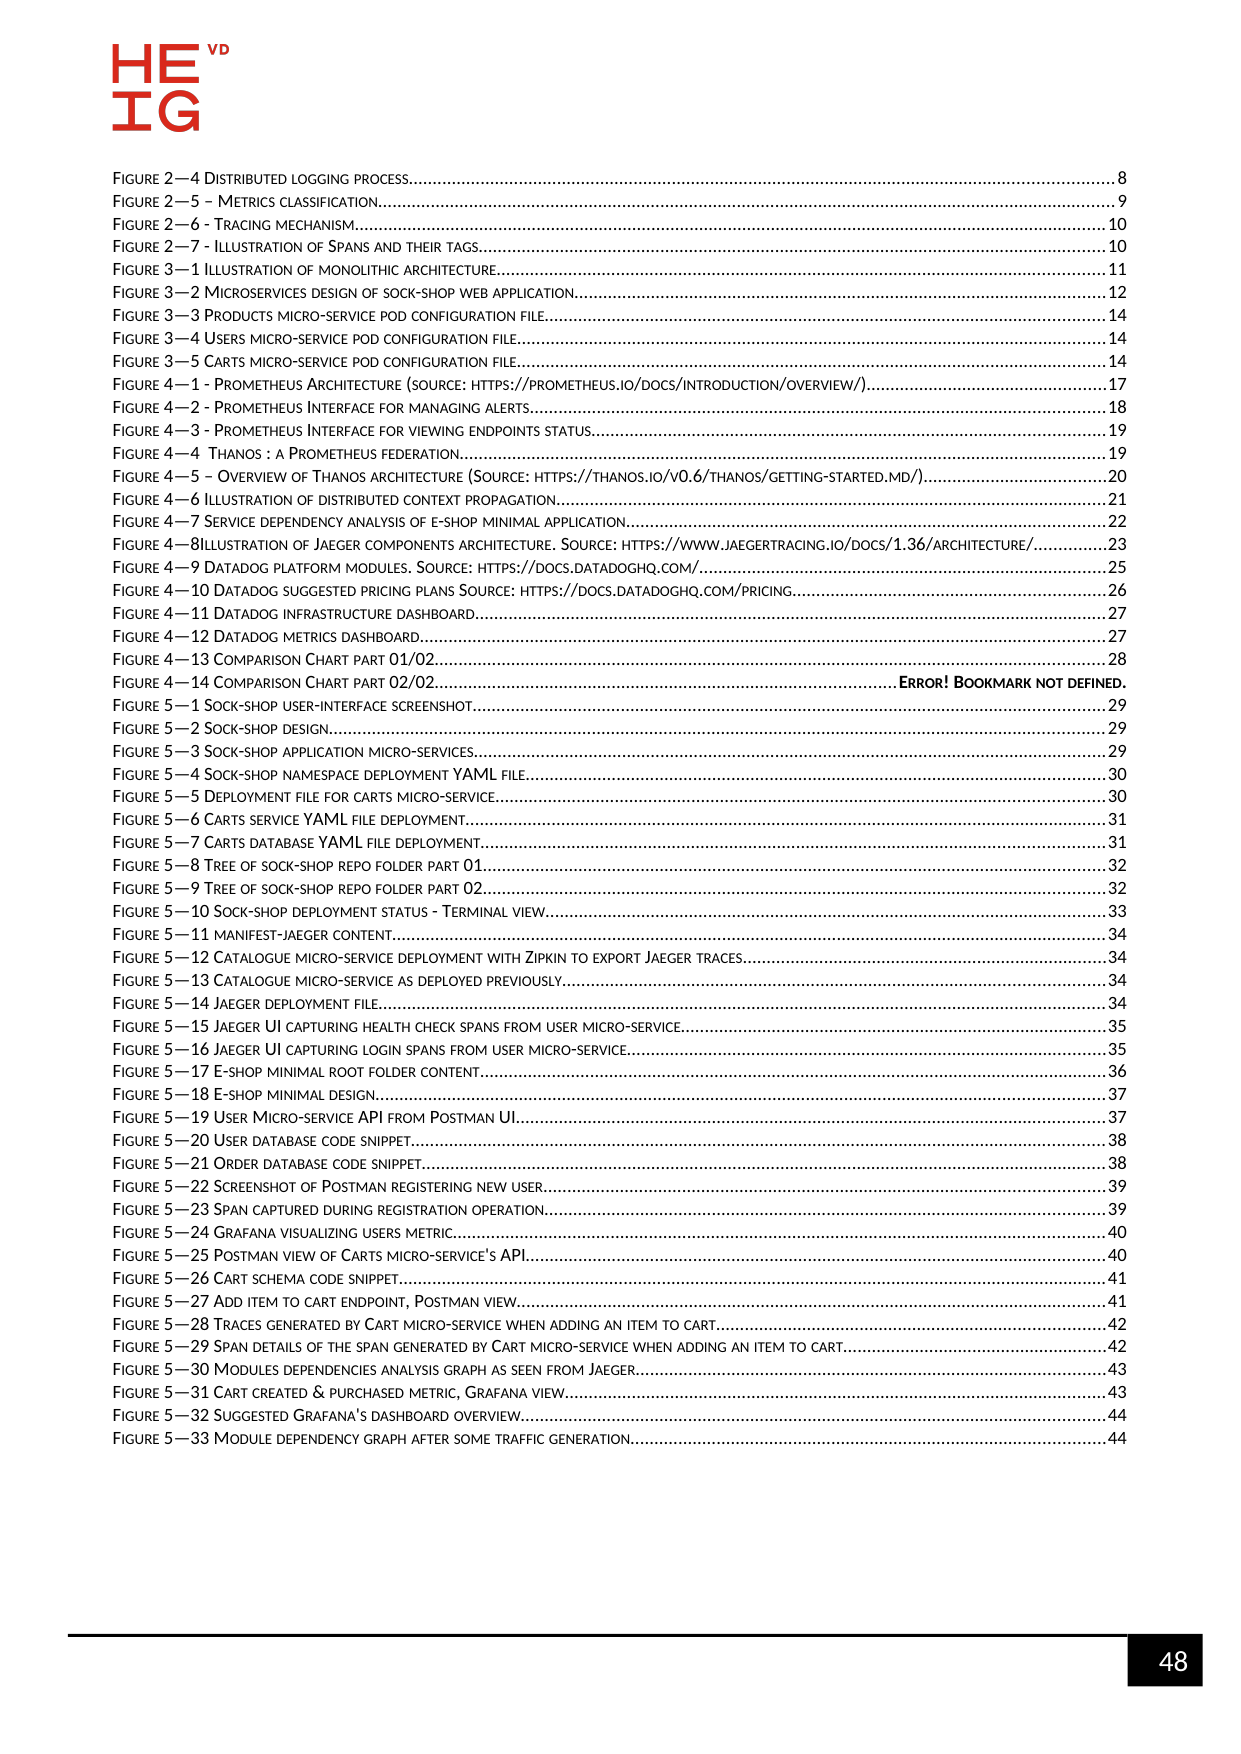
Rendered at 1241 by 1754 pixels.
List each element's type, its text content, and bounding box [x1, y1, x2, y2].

text Figure ‎5—11 manifest-jaeger content 34 [112, 922, 1128, 945]
text Figure ‎2—4 Distributed logging process 8 [112, 166, 1128, 189]
text Figure ‎4—12 Datadog metrics dashboard 27 [112, 624, 1128, 647]
text Figure ‎5—3 Sock-shop application micro-services 29 [112, 739, 1128, 762]
text Figure ‎4—2 - Prometheus Interface for managing alerts 18 [112, 395, 1128, 418]
text Figure ‎5—25 Postman view of Carts micro-service's API 40 [112, 1243, 1128, 1266]
text Figure ‎5—2 Sock-shop design 29 [112, 716, 1128, 739]
text Figure ‎4—7 Service dependency analysis of e-shop minimal application 22 [112, 509, 1128, 532]
text Figure ‎5—23 Span captured during registration operation 39 [112, 1197, 1128, 1220]
text Figure ‎5—29 Span details of the span generated by Cart micro-service when adding an item to cart 42 [112, 1334, 1128, 1357]
text Figure ‎2—7 - Illustration of Spans and their tags 10 [112, 234, 1128, 257]
text Figure ‎4—9 Datadog platform modules. Source: https://docs.datadoghq.com/ 25 [112, 555, 1128, 578]
text Figure ‎5—32 Suggested Grafana's dashboard overview 44 [112, 1403, 1128, 1426]
text Figure ‎5—10 Sock-shop deployment status - Terminal view 33 [112, 899, 1128, 922]
text Figure ‎5—30 Modules dependencies analysis graph as seen from Jaeger 43 [112, 1357, 1128, 1380]
text Figure ‎5—31 Cart created & purchased metric, Grafana view 43 [112, 1380, 1128, 1403]
text Figure ‎4—5 – Overview of Thanos architecture (Source: https://thanos.io/v0.6/thanos/getting-started.md/) 20 [112, 464, 1128, 487]
text Figure ‎5—8 Tree of sock-shop repo folder part 01 32 [112, 853, 1128, 876]
text Figure ‎4—8Illustration of Jaeger components architecture. Source: https://www.jaegertracing.io/docs/1.36/architecture/ 23 [112, 532, 1128, 555]
text Figure ‎5—4 Sock-shop namespace deployment YAML file 30 [112, 762, 1128, 784]
text Figure ‎3—1 Illustration of monolithic architecture 11 [112, 257, 1128, 280]
text Figure ‎4—3 - Prometheus Interface for viewing endpoints status 19 [112, 418, 1128, 441]
text Figure ‎4—13 Comparison Chart part 01/02 28 [112, 647, 1128, 670]
text Figure ‎4—6 Illustration of distributed context propagation 21 [112, 487, 1128, 509]
text Figure ‎4—11 Datadog infrastructure dashboard 27 [112, 601, 1128, 624]
text Figure ‎2—6 - Tracing mechanism 10 [112, 212, 1128, 234]
text Figure ‎4—10 Datadog suggested pricing plans Source: https://docs.datadoghq.com/pricing 26 [112, 578, 1128, 601]
text Figure ‎3—5 Carts micro-service pod configuration file 14 [112, 349, 1128, 372]
text Figure ‎5—27 Add item to cart endpoint, Postman view 41 [112, 1289, 1128, 1312]
text Figure ‎3—2 Microservices design of sock-shop web application 12 [112, 280, 1128, 303]
text Figure ‎5—28 Traces generated by Cart micro-service when adding an item to cart 42 [112, 1312, 1128, 1334]
text Figure ‎4—14 Comparison Chart part 02/02 Error! Bookmark not defined. [112, 670, 1128, 693]
text Figure ‎3—3 Products micro-service pod configuration file 14 [112, 303, 1128, 326]
text Figure ‎5—16 Jaeger UI capturing login spans from user micro-service 35 [112, 1037, 1128, 1059]
text Figure ‎5—6 Carts service YAML file deployment 31 [112, 807, 1128, 830]
text Figure ‎5—19 User Micro-service API from Postman UI 37 [112, 1105, 1128, 1128]
text Figure ‎5—5 Deployment file for carts micro-service 30 [112, 784, 1128, 807]
picture [112, 44, 229, 132]
text Figure ‎5—13 Catalogue micro-service as deployed previously 34 [112, 968, 1128, 991]
text Figure ‎5—14 Jaeger deployment file 34 [112, 991, 1128, 1014]
text Figure ‎5—7 Carts database YAML file deployment 31 [112, 830, 1128, 853]
text Figure ‎5—18 E-shop minimal design 37 [112, 1082, 1128, 1105]
text Figure ‎5—26 Cart schema code snippet 41 [112, 1266, 1128, 1289]
text Figure ‎4—1 - Prometheus Architecture (source: https://prometheus.io/docs/introduction/overview/) 17 [112, 372, 1128, 395]
text Figure ‎3—4 Users micro-service pod configuration file 14 [112, 326, 1128, 349]
text Figure ‎2—5 – Metrics classification 9 [112, 189, 1128, 212]
text Figure ‎5—9 Tree of sock-shop repo folder part 02 32 [112, 876, 1128, 899]
text Figure ‎5—12 Catalogue micro-service deployment with Zipkin to export Jaeger traces 34 [112, 945, 1128, 968]
text Figure ‎5—15 Jaeger UI capturing health check spans from user micro-service 35 [112, 1014, 1128, 1037]
text Figure ‎5—20 User database code snippet 38 [112, 1128, 1128, 1151]
text Figure ‎5—33 Module dependency graph after some traffic generation 44 [112, 1426, 1128, 1449]
text Figure ‎5—21 Order database code snippet 38 [112, 1151, 1128, 1174]
text Figure ‎5—1 Sock-shop user-interface screenshot 29 [112, 693, 1128, 716]
text Figure ‎4—4 Thanos : a Prometheus federation 19 [112, 441, 1128, 464]
text Figure ‎5—17 E-shop minimal root folder content 36 [112, 1059, 1128, 1082]
text Figure ‎5—22 Screenshot of Postman registering new user 39 [112, 1174, 1128, 1197]
text Figure ‎5—24 Grafana visualizing users metric 40 [112, 1220, 1128, 1243]
